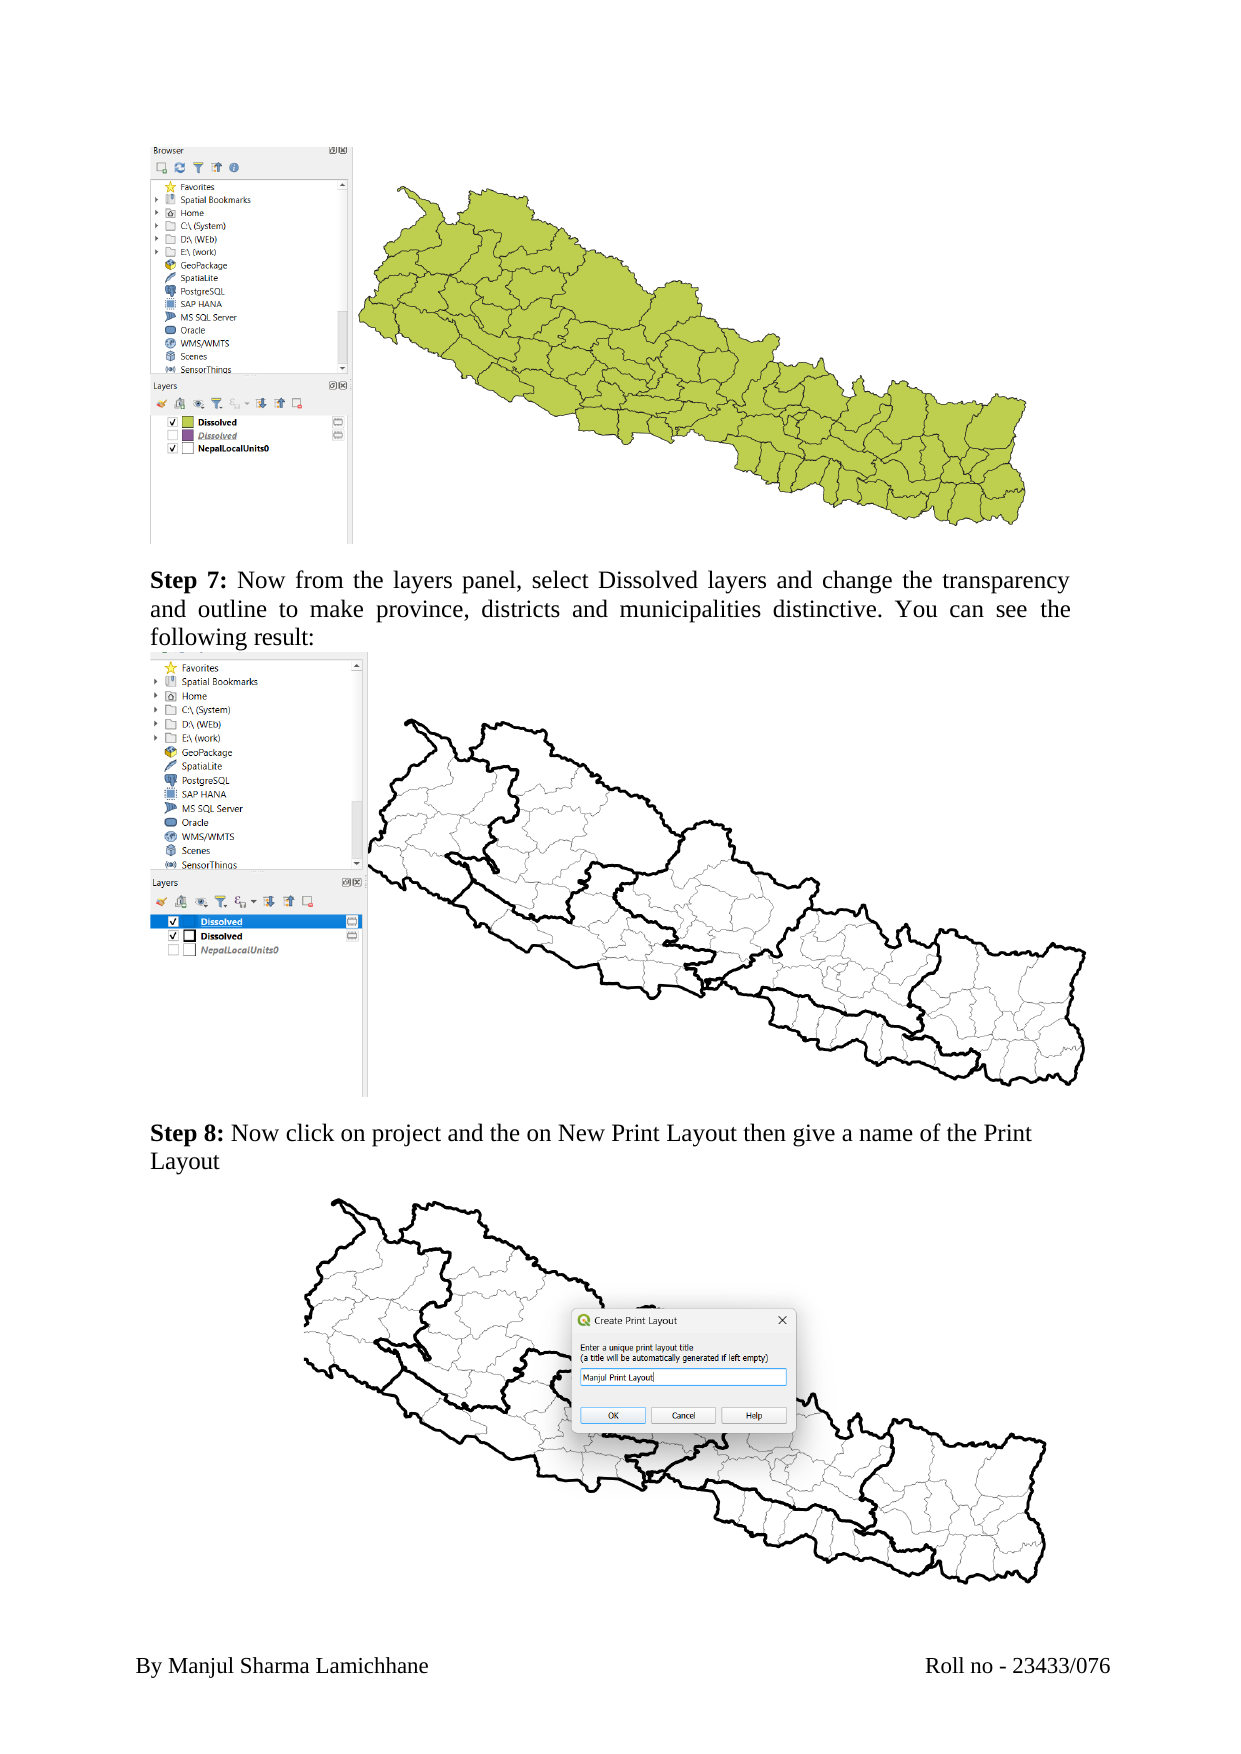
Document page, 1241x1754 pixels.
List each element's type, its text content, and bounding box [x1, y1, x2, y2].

text Step 8: Now click on project and the on New Print Layout then give a name of the Print Layout [150, 1118, 1092, 1175]
picture [150, 652, 1098, 1097]
text Step 7: Now from the layers panel, select Dissolved layers and change the transparency and outline to make province, districts and municipalities distinctive. You can see the following result: [150, 565, 1071, 651]
picture [303, 1175, 1047, 1590]
picture [150, 147, 1034, 544]
